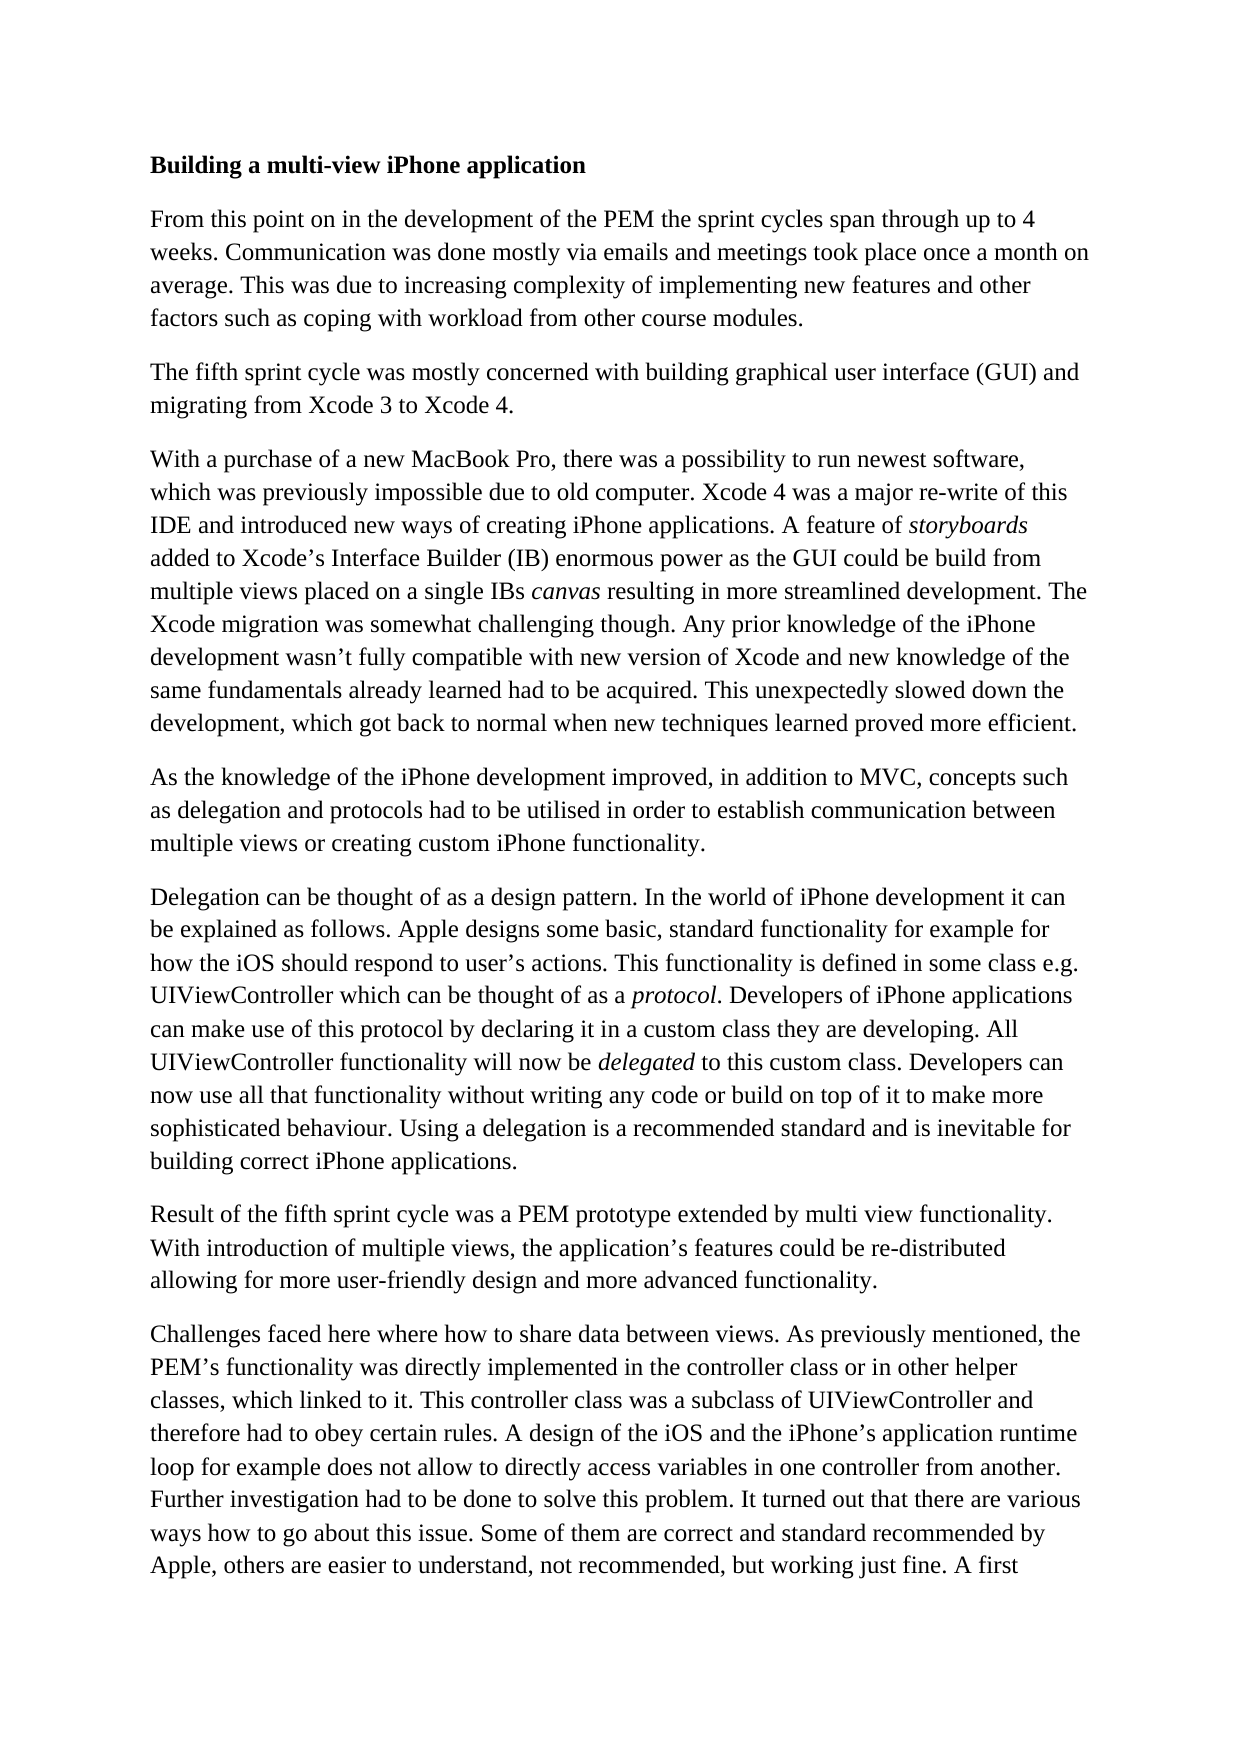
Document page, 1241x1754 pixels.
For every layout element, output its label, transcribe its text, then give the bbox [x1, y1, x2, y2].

text The fifth sprint cycle was mostly concerned with building graphical user interface (GUI) and migrating from Xcode 3 to Xcode 4. [150, 357, 1090, 418]
text Result of the fifth sprint cycle was a PEM prototype extended by multi view functionality. With introduction of multiple views, the application’s features could be re-distributed allowing for more user-friendly design and more advanced functionality. [150, 1199, 1090, 1294]
text With a purchase of a new MacBook Pro, there was a possibility to run newest software, which was previously impossible due to old computer. Xcode 4 was a major re-write of this IDE and introduced new ways of creating iPhone applications. A feature of storyboards added to Xcode’s Interface Builder (IB) enormous power as the GUI could be build from multiple views placed on a single IBs canvas resulting in more streamlined development. The Xcode migration was somewhat challenging though. Any prior knowledge of the iPhone development wasn’t fully compatible with new version of Xcode and new knowledge of the same fundamentals already learned had to be acquired. This unexpectedly slowed down the development, which got back to normal when new techniques learned proved more efficient. [150, 444, 1090, 737]
text As the knowledge of the iPhone development improved, in addition to MVC, concepts such as delegation and protocols had to be utilised in order to establish communication between multiple views or creating custom iPhone functionality. [150, 762, 1090, 856]
text Building a multi-view iPhone application [150, 150, 1090, 179]
text From this point on in the development of the PEM the sprint cycles span through up to 4 weeks. Communication was done mostly via emails and meetings took place once a month on average. This was due to increasing complexity of implementing new features and other factors such as coping with workload from other course modules. [150, 204, 1090, 332]
text Delegation can be thought of as a design pattern. In the world of iPhone development it can be explained as follows. Apple designs some basic, standard functionality for example for how the iOS should respond to user’s actions. This functionality is defined in some class e.g. UIViewController which can be thought of as a protocol. Developers of iPhone applications can make use of this protocol by declaring it in a custom class they are developing. All UIViewController functionality will now be delegated to this custom class. Developers can now use all that functionality without writing any code or build on top of it to make more sophisticated behaviour. Using a delegation is a recommended standard and is inevitable for building correct iPhone applications. [150, 882, 1090, 1174]
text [150, 1319, 1090, 1579]
